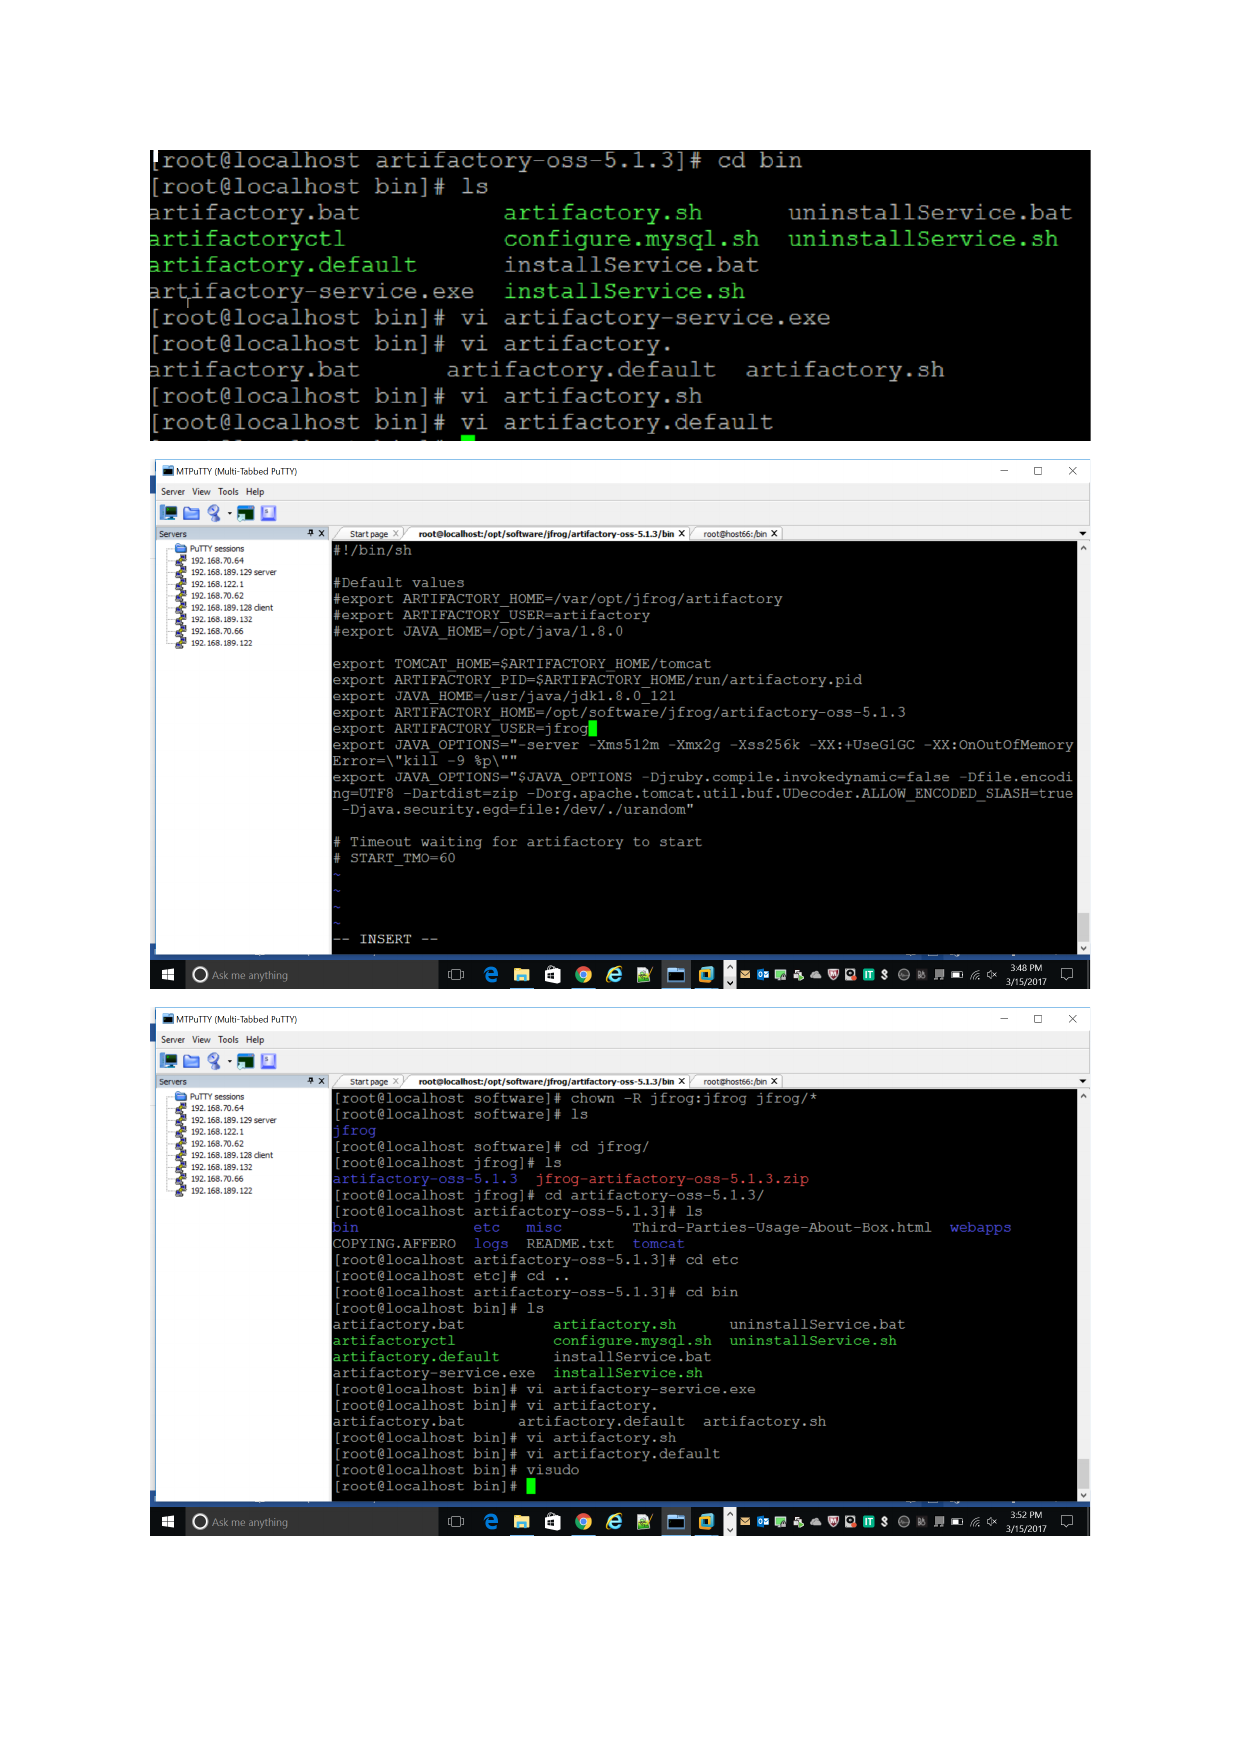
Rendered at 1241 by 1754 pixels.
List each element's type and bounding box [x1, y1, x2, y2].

picture [150, 459, 1091, 989]
picture [150, 150, 1091, 441]
picture [150, 1007, 1091, 1536]
